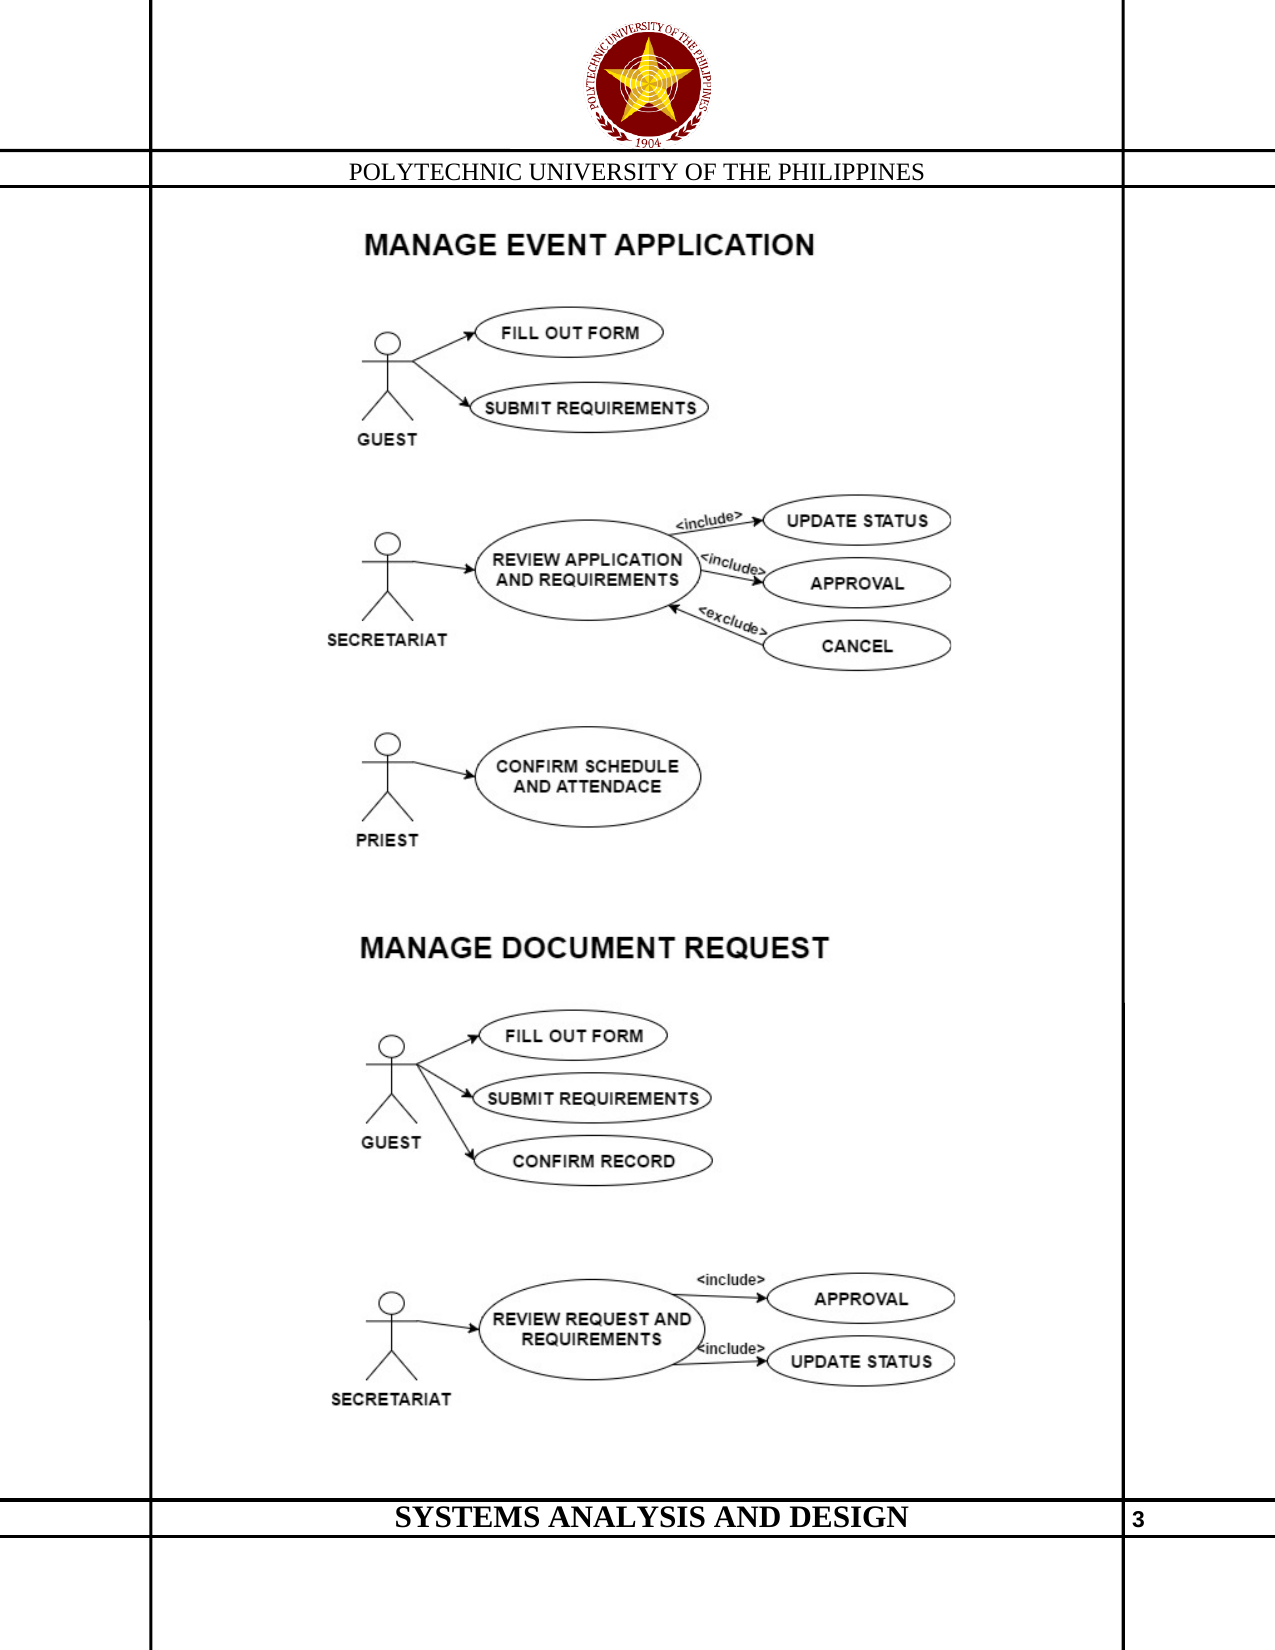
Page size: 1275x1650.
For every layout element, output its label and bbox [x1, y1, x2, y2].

picture [331, 922, 955, 1408]
picture [583, 20, 712, 149]
picture [327, 220, 952, 849]
